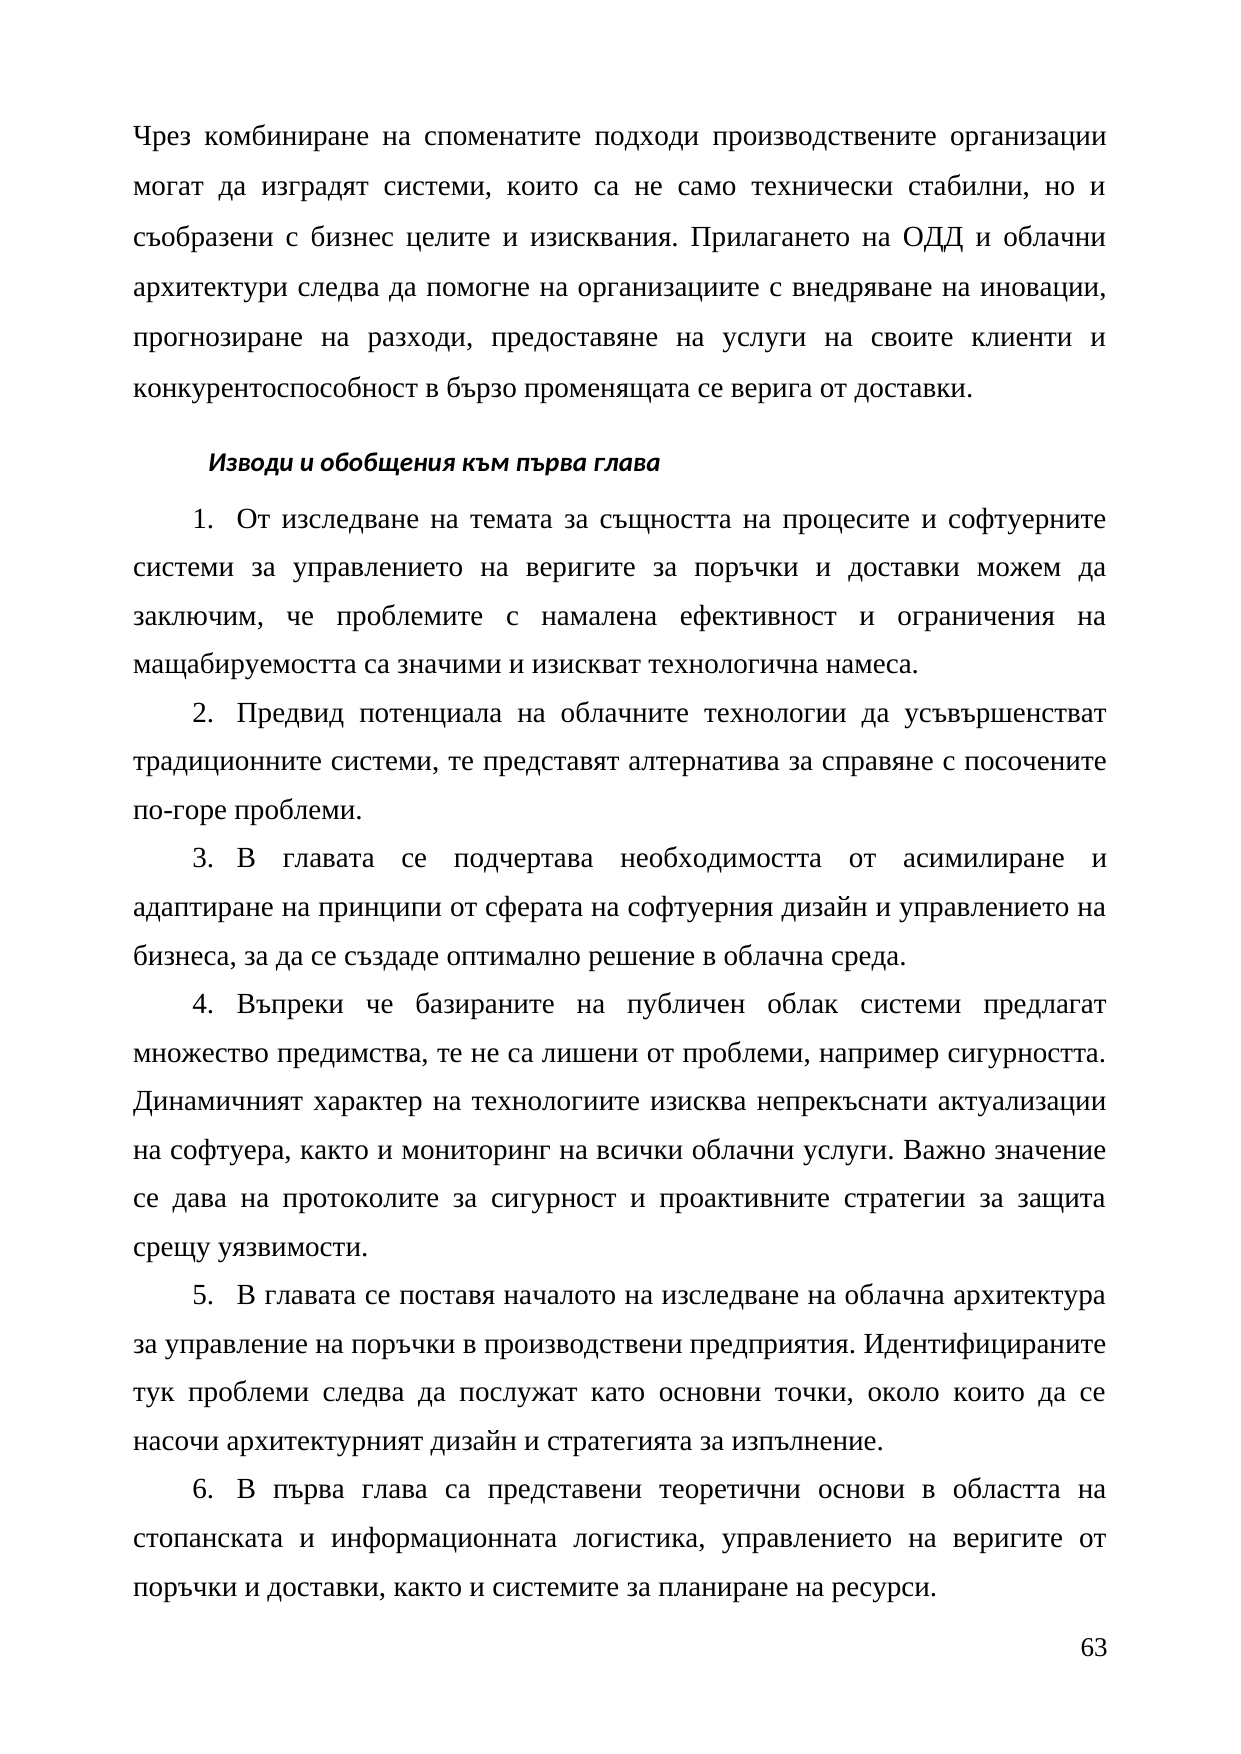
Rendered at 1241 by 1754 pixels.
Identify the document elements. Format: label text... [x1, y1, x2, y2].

list В главата се поставя началото на изследване на облачна архитектура за управление на поръчки в производствени предприятия. Идентифицираните тук проблеми следва да послужат като основни точки, около които да се насочи архитектурният дизайн и стратегията за изпълнение. [133, 1277, 1107, 1457]
list В главата се подчертава необходимостта от асимилиране и адаптиране на принципи от сферата на софтуерния дизайн и управлението на бизнеса, за да се създаде оптимално решение в облачна среда. [133, 841, 1107, 971]
list Въпреки че базираните на публичен облак системи предлагат множество предимства, те не са лишени от проблеми, например сигурността. Динамичният характер на технологиите изисква непрекъснати актуализации на софтуера, както и мониторинг на всички облачни услуги. Важно значение се дава на протоколите за сигурност и проактивните стратегии за защита срещу уязвимости. [133, 986, 1107, 1262]
list В първа глава са представени теоретични основи в областта на стопанската и информационната логистика, управлението на веригите от поръчки и доставки, както и системите за планиране на ресурси. [133, 1472, 1107, 1602]
list От изследване на темата за същността на процесите и софтуерните системи за управлението на веригите за поръчки и доставки можем да заключим, че проблемите с намалена ефективност и ограничения на мащабируемостта са значими и изискват технологична намеса. [133, 501, 1107, 680]
list Предвид потенциалa на облачните технологии да усъвършенстват традиционните системи, те представят алтернатива за справяне с посочените по-горе проблеми. [133, 695, 1107, 826]
subtitle Изводи и обобщения към първа глава [133, 445, 1107, 478]
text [133, 118, 1107, 403]
